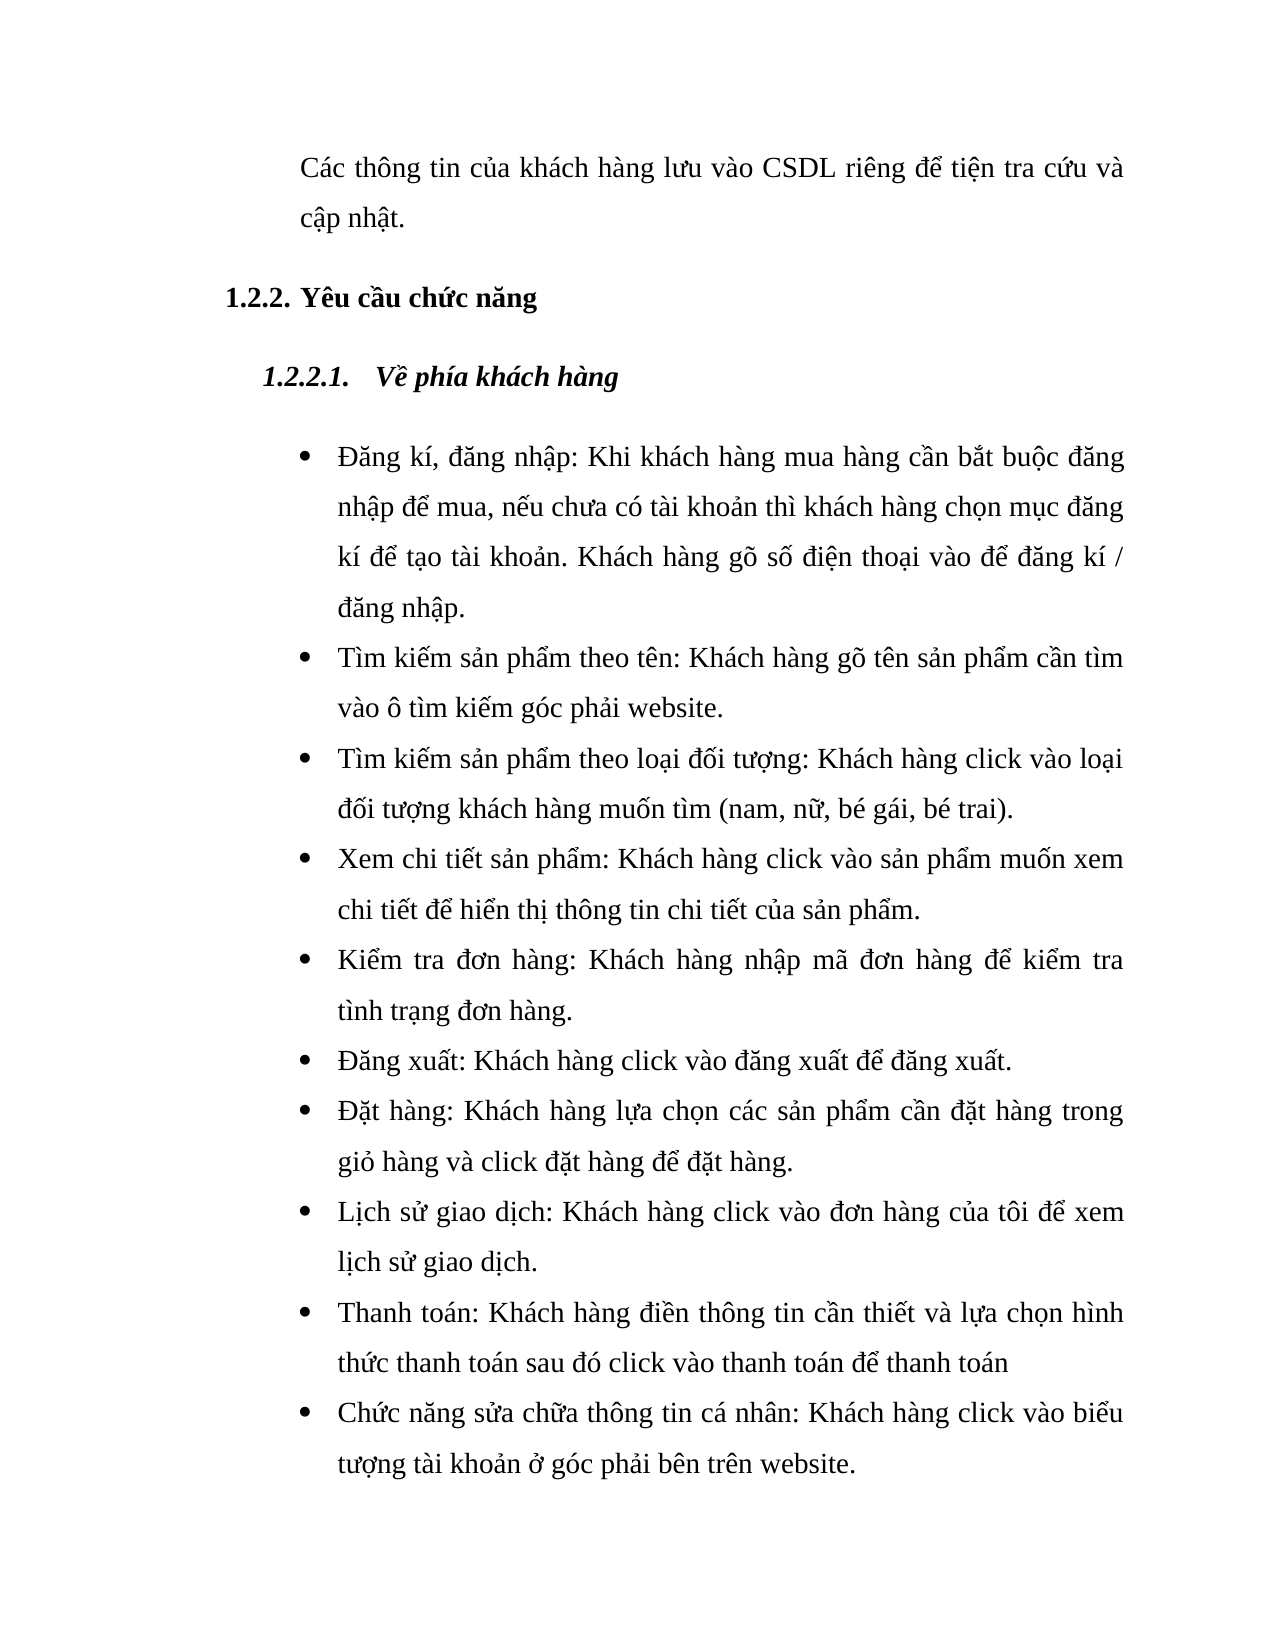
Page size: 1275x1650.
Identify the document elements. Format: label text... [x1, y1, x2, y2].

list Tìm kiếm sản phẩm theo loại đối tượng: Khách hàng click vào loại đối tượng khách hàng muốn tìm (nam, nữ, bé gái, bé trai). [300, 741, 1125, 825]
subtitle Về phía khách hàng [262, 359, 1125, 393]
list Tìm kiếm sản phẩm theo tên: Khách hàng gõ tên sản phẩm cần tìm vào ô tìm kiếm góc phải website. [300, 640, 1125, 724]
list Xem chi tiết sản phẩm: Khách hàng click vào sản phẩm muốn xem chi tiết để hiển thị thông tin chi tiết của sản phẩm. [300, 842, 1125, 926]
list Đăng kí, đăng nhập: Khi khách hàng mua hàng cần bắt buộc đăng nhập để mua, nếu chưa có tài khoản thì khách hàng chọn mục đăng kí để tạo tài khoản. Khách hàng gõ số điện thoại vào để đăng kí / đăng nhập. [300, 439, 1125, 623]
text Các thông tin của khách hàng lưu vào CSDL riêng để tiện tra cứu và cập nhật. [300, 150, 1125, 234]
subtitle Yêu cầu chức năng [225, 280, 1125, 313]
list Chức năng sửa chữa thông tin cá nhân: Khách hàng click vào biểu tượng tài khoản ở góc phải bên trên website. [300, 1396, 1125, 1479]
list Đặt hàng: Khách hàng lựa chọn các sản phẩm cần đặt hàng trong giỏ hàng và click đặt hàng để đặt hàng. [300, 1093, 1125, 1177]
list Đăng xuất: Khách hàng click vào đăng xuất để đăng xuất. [300, 1043, 1125, 1077]
list Thanh toán: Khách hàng điền thông tin cần thiết và lựa chọn hình thức thanh toán sau đó click vào thanh toán để thanh toán [300, 1295, 1125, 1379]
list Kiểm tra đơn hàng: Khách hàng nhập mã đơn hàng để kiểm tra tình trạng đơn hàng. [300, 942, 1125, 1026]
list Lịch sử giao dịch: Khách hàng click vào đơn hàng của tôi để xem lịch sử giao dịch. [300, 1194, 1125, 1278]
